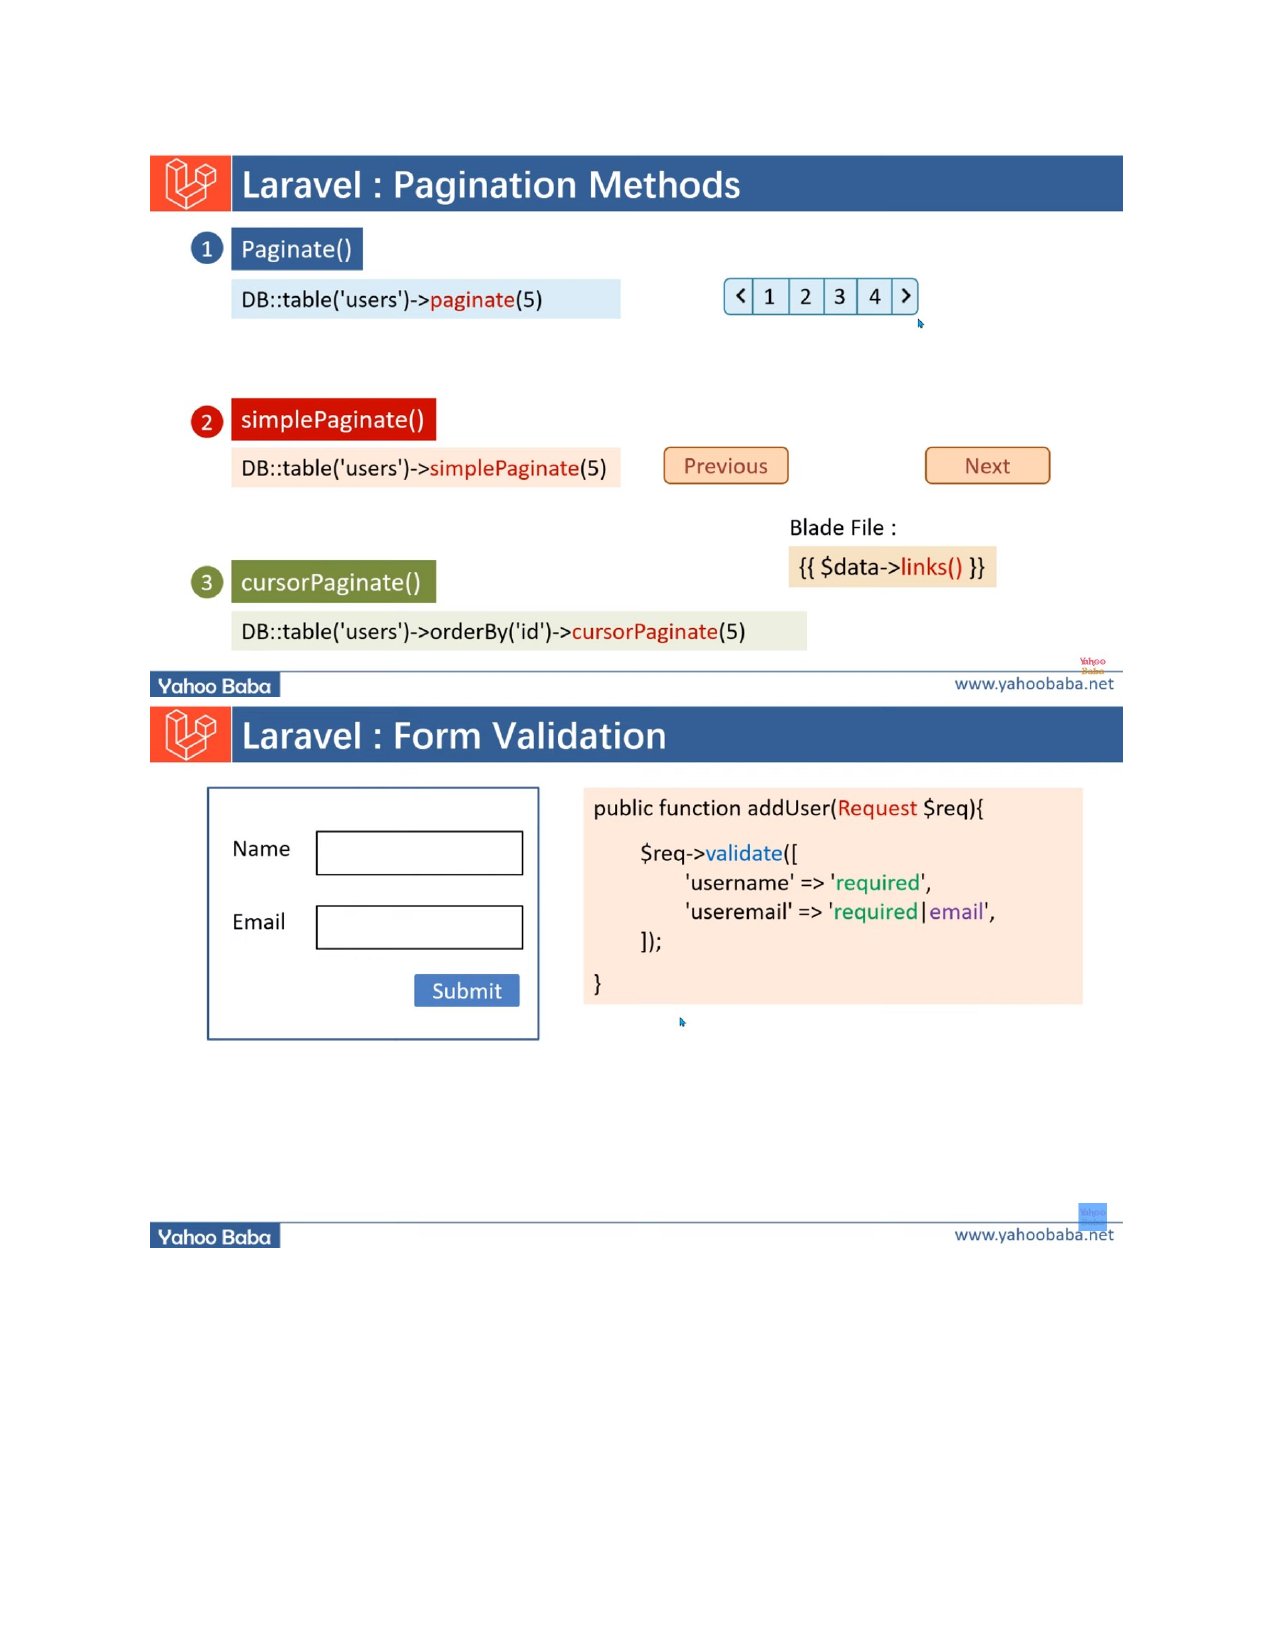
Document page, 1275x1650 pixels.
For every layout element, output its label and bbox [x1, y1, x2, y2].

picture [150, 150, 1123, 697]
picture [150, 701, 1123, 1248]
